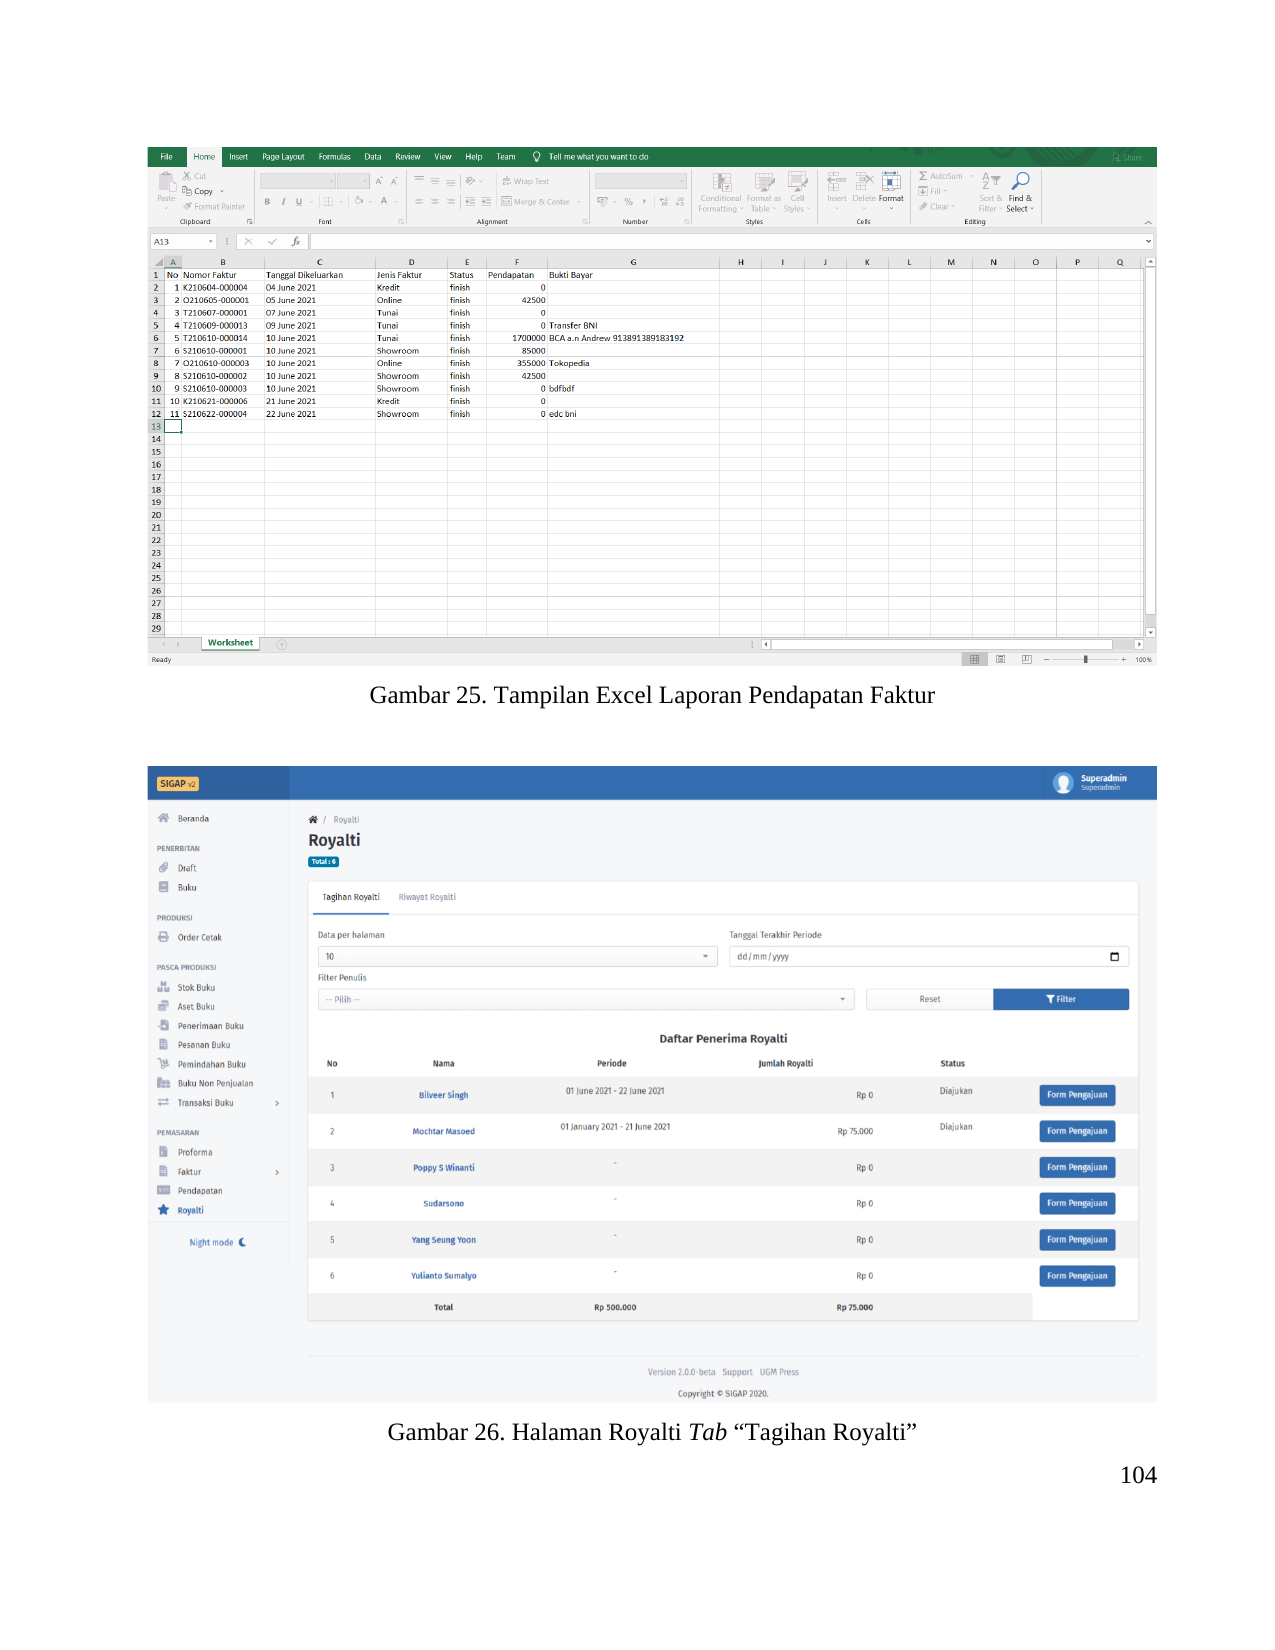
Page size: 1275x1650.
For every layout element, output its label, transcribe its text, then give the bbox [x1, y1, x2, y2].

text Gambar 25. Tampilan Excel Laporan Pendapatan Faktur [148, 680, 1157, 709]
picture [147, 766, 1157, 1403]
picture [147, 147, 1157, 666]
text Gambar 26. Halaman Royalti Tab “Tagihan Royalti” [148, 1417, 1157, 1446]
